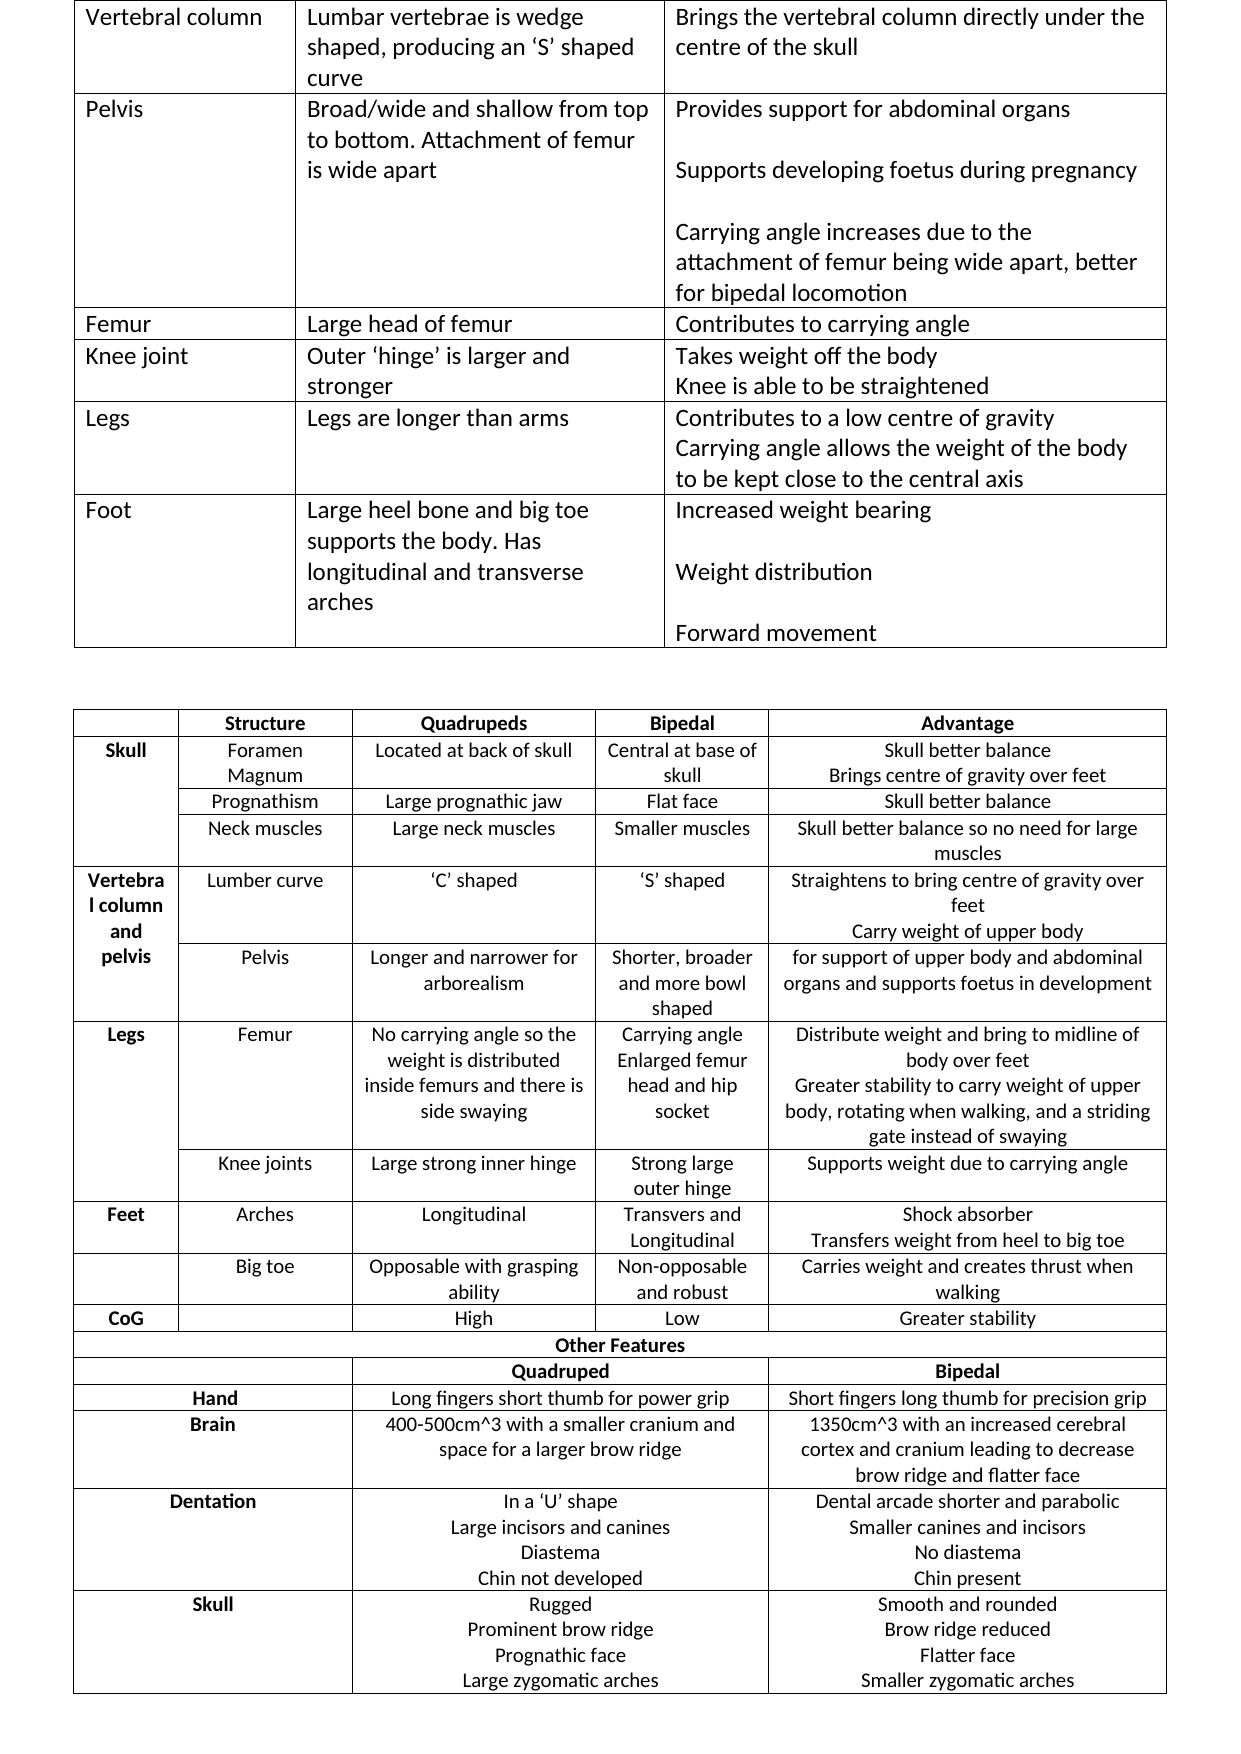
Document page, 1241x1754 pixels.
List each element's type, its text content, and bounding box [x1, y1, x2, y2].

table_cell Prognathism [179, 789, 352, 814]
table_cell Large heel bone and big toe supports the body. Has longitudinal and transverse arches [296, 495, 664, 647]
table_cell No carrying angle so the weight is distributed inside femurs and there is side swaying [353, 1022, 595, 1149]
table_cell Large head of femur [296, 308, 664, 339]
table_header Structure [179, 710, 352, 736]
table_cell Non-opposable and robust [596, 1254, 768, 1304]
table_cell Legs are longer than arms [296, 402, 664, 493]
table_cell Feet [74, 1202, 178, 1252]
table_header Quadrupeds [353, 710, 595, 736]
table_cell Legs [75, 402, 295, 493]
table_cell Provides support for abdominal organs Supports developing foetus during pregnancy Carrying angle increases due to the attachment of femur being wide apart, better for bipedal locomotion [665, 94, 1166, 307]
table_cell Shorter, broader and more bowl shaped [596, 944, 768, 1021]
table_cell Knee joint [75, 340, 295, 401]
table_cell 400-500cm^3 with a smaller cranium and space for a larger brow ridge [353, 1411, 768, 1487]
table_cell 1350cm^3 with an increased cerebral cortex and cranium leading to decrease brow ridge and flatter face [769, 1411, 1166, 1487]
table_cell Located at back of skull [353, 737, 595, 788]
table_cell Large neck muscles [353, 815, 595, 866]
table_cell CoG [74, 1305, 178, 1331]
table_cell Low [596, 1305, 768, 1331]
table_cell Carries weight and creates thrust when walking [769, 1254, 1166, 1304]
table_cell Flat face [596, 789, 768, 814]
table_cell Strong large outer hinge [596, 1150, 768, 1201]
table_cell Straightens to bring centre of gravity over feet Carry weight of upper body [769, 867, 1166, 943]
table_cell Quadruped [353, 1358, 768, 1384]
table_cell Supports weight due to carrying angle [769, 1150, 1166, 1201]
table_cell Skull better balance Brings centre of gravity over feet [769, 737, 1166, 788]
table_cell Broad/wide and shallow from top to bottom. Attachment of femur is wide apart [296, 94, 664, 307]
table_cell Pelvis [179, 944, 352, 1021]
table_cell Foramen Magnum [179, 737, 352, 788]
table_cell Large strong inner hinge [353, 1150, 595, 1201]
table_cell Lumber curve [179, 867, 352, 943]
table_cell In a ‘U’ shape Large incisors and canines Diastema Chin not developed [353, 1489, 768, 1590]
table_cell Skull [74, 1591, 352, 1693]
table_cell [74, 1254, 178, 1304]
table_cell Femur [75, 308, 295, 339]
table_cell Vertebral column and pelvis [74, 867, 178, 1021]
table_cell Rugged Prominent brow ridge Prognathic face Large zygomatic arches [353, 1591, 768, 1693]
table_cell Shock absorber Transfers weight from heel to big toe [769, 1202, 1166, 1252]
table_cell Smaller muscles [596, 815, 768, 866]
table_cell Longitudinal [353, 1202, 595, 1252]
table_cell Central at base of skull [596, 737, 768, 788]
table_cell ‘C’ shaped [353, 867, 595, 943]
table_cell Increased weight bearing Weight distribution Forward movement [665, 495, 1166, 647]
table_cell Arches [179, 1202, 352, 1252]
table_cell Hand [74, 1385, 352, 1410]
table_cell Carrying angle Enlarged femur head and hip socket [596, 1022, 768, 1149]
table_cell Transvers and Longitudinal [596, 1202, 768, 1252]
table_cell Vertebral column [75, 1, 295, 93]
table_cell Greater stability [769, 1305, 1166, 1331]
table_cell Dentation [74, 1489, 352, 1590]
table_cell Foot [75, 495, 295, 647]
table_cell Takes weight off the body Knee is able to be straightened [665, 340, 1166, 401]
table_cell Other Features [74, 1332, 1166, 1357]
table_cell for support of upper body and abdominal organs and supports foetus in development [769, 944, 1166, 1021]
table_cell Smooth and rounded Brow ridge reduced Flatter face Smaller zygomatic arches [769, 1591, 1166, 1693]
table_cell High [353, 1305, 595, 1331]
table_cell Long fingers short thumb for power grip [353, 1385, 768, 1410]
table_cell Knee joints [179, 1150, 352, 1201]
table_cell Bipedal [769, 1358, 1166, 1384]
table_header [74, 710, 178, 736]
table_cell Skull better balance [769, 789, 1166, 814]
table_cell Brings the vertebral column directly under the centre of the skull [665, 1, 1166, 93]
table_cell Opposable with grasping ability [353, 1254, 595, 1304]
table_cell Distribute weight and bring to midline of body over feet Greater stability to carry weight of upper body, rotating when walking, and a striding gate instead of swaying [769, 1022, 1166, 1149]
table_header Advantage [769, 710, 1166, 736]
table_cell Longer and narrower for arborealism [353, 944, 595, 1021]
table_cell Skull [74, 737, 178, 866]
table_cell Large prognathic jaw [353, 789, 595, 814]
table_cell Legs [74, 1022, 178, 1201]
table_cell Contributes to carrying angle [665, 308, 1166, 339]
table_cell [179, 1305, 352, 1331]
table_cell Outer ‘hinge’ is larger and stronger [296, 340, 664, 401]
table_cell Dental arcade shorter and parabolic Smaller canines and incisors No diastema Chin present [769, 1489, 1166, 1590]
table_cell Short fingers long thumb for precision grip [769, 1385, 1166, 1410]
table_cell Skull better balance so no need for large muscles [769, 815, 1166, 866]
table_cell ‘S’ shaped [596, 867, 768, 943]
table_cell Lumbar vertebrae is wedge shaped, producing an ‘S’ shaped curve [296, 1, 664, 93]
table_cell [74, 1358, 352, 1384]
table_cell Contributes to a low centre of gravity Carrying angle allows the weight of the body to be kept close to the central axis [665, 402, 1166, 493]
table_cell Pelvis [75, 94, 295, 307]
table_cell Neck muscles [179, 815, 352, 866]
table_header Bipedal [596, 710, 768, 736]
table_cell Femur [179, 1022, 352, 1149]
table_cell Big toe [179, 1254, 352, 1304]
table_cell Brain [74, 1411, 352, 1487]
